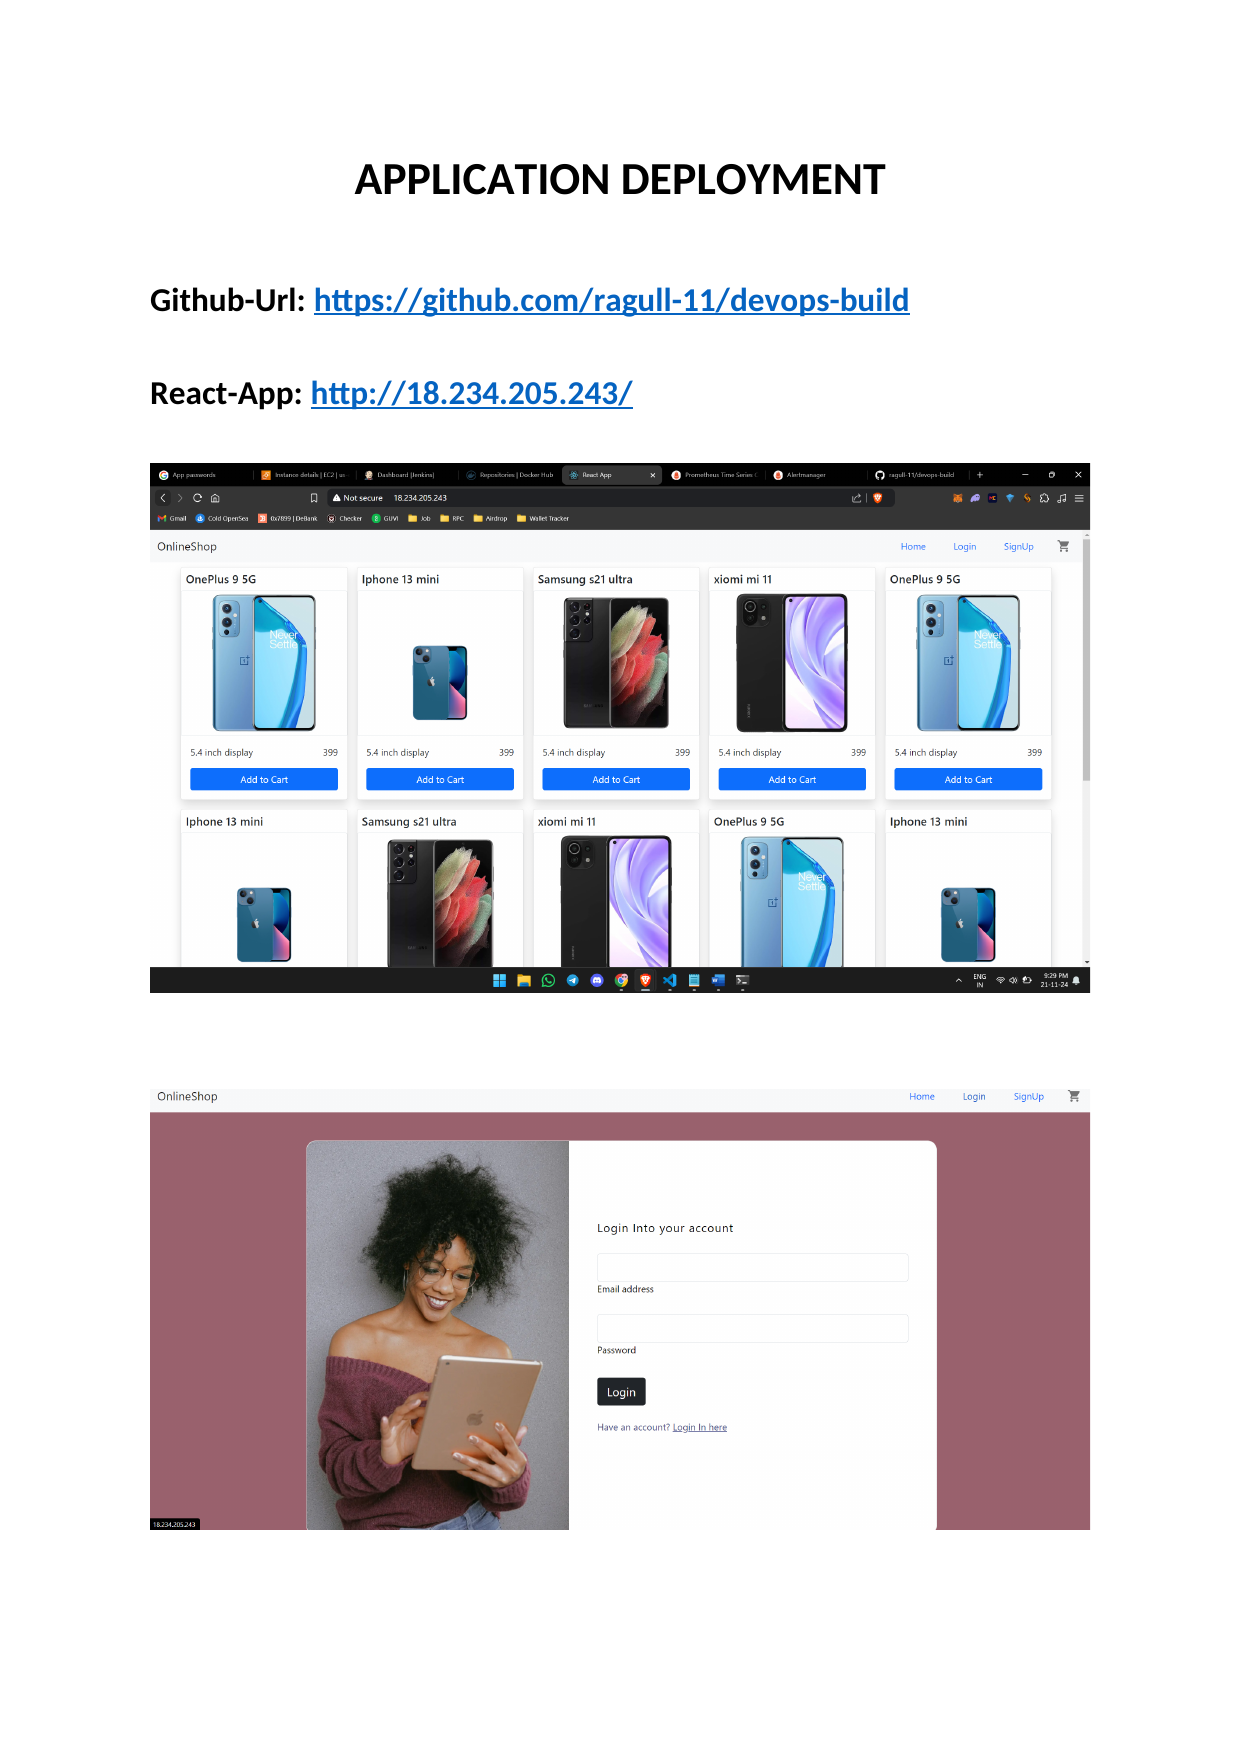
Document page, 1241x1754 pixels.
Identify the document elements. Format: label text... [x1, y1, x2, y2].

picture [150, 463, 1091, 993]
text Github-Url: https://github.com/ragull-11/devops-build React-App: http://18.234.205.243/ [150, 278, 1090, 413]
picture [150, 1089, 1091, 1530]
text APPLICATION DEPLOYMENT [150, 150, 1090, 206]
